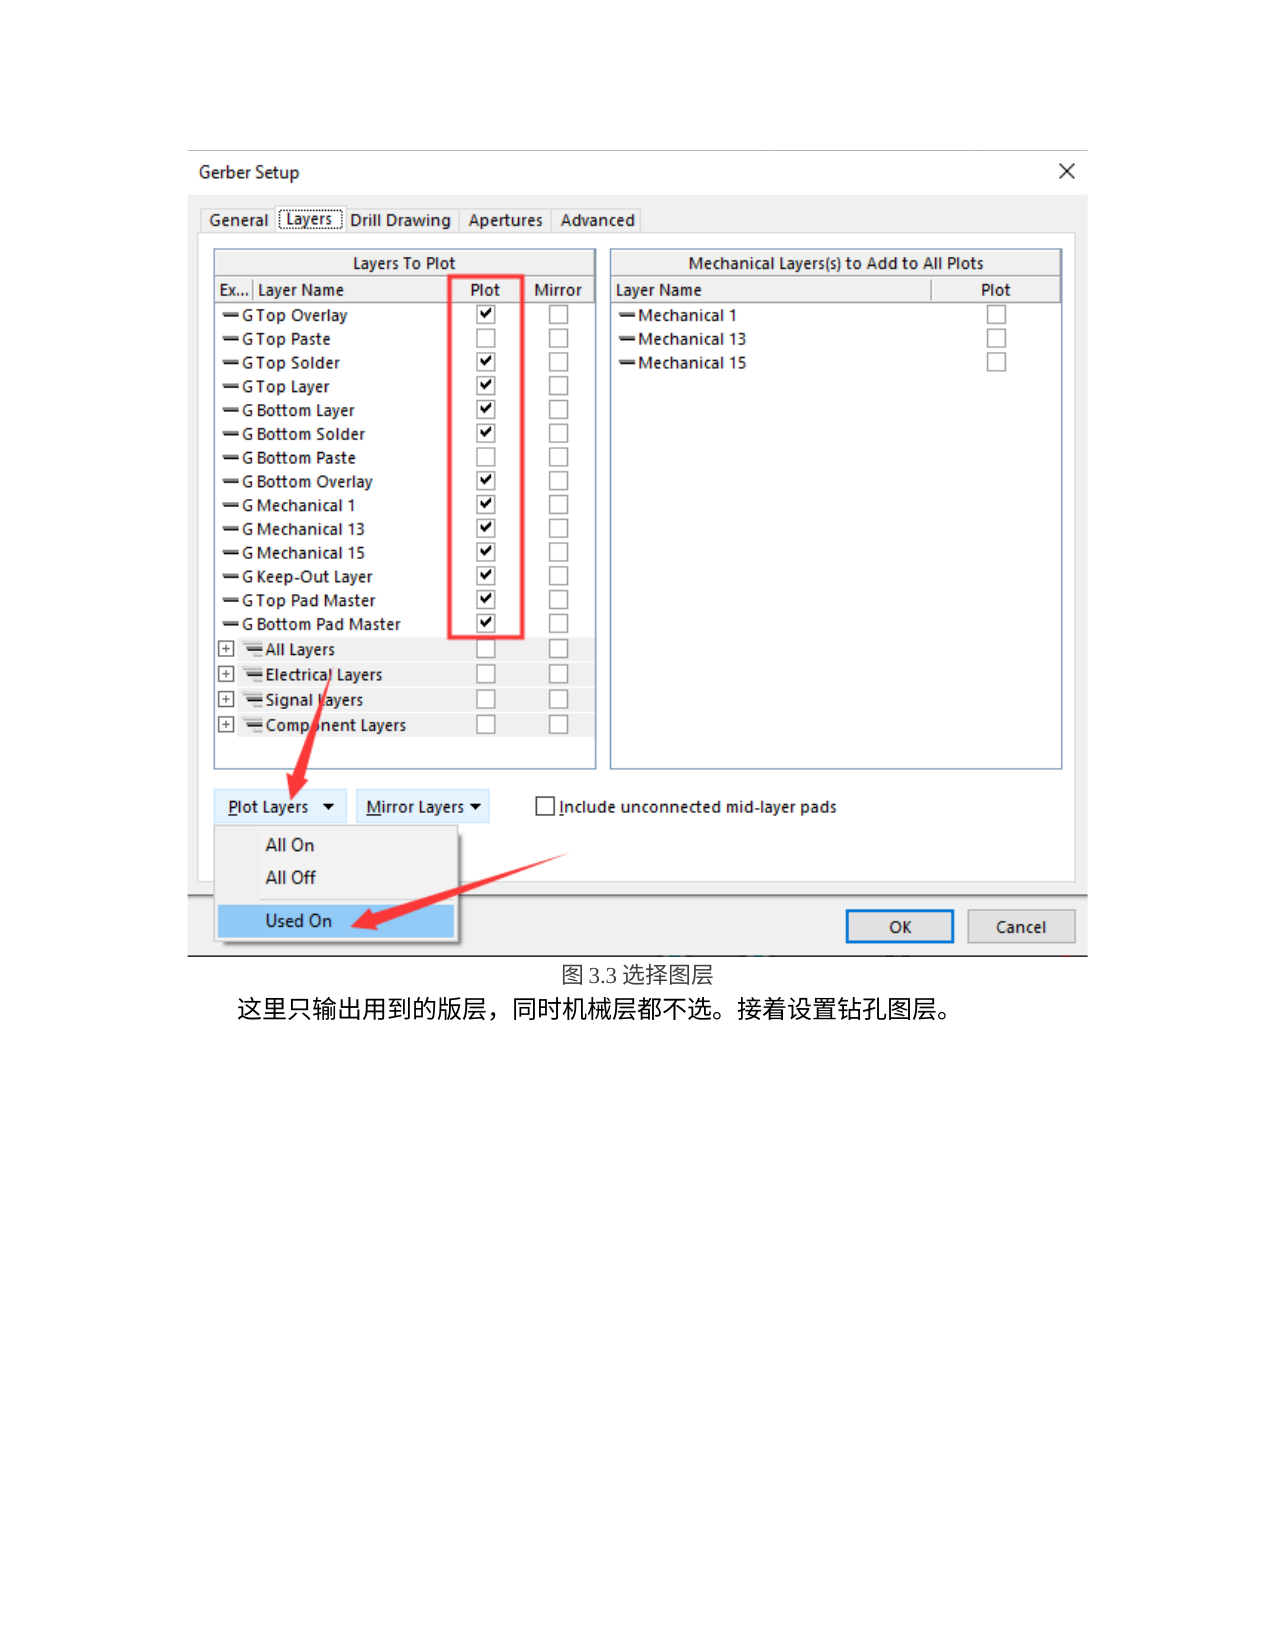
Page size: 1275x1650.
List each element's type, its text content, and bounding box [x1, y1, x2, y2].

text 图3.3 选择图层 [187, 957, 1087, 990]
text 这里只输出用到的版层，同时机械层都不选。接着设置钻孔图层。 [187, 990, 1087, 1026]
picture [187, 150, 1088, 957]
